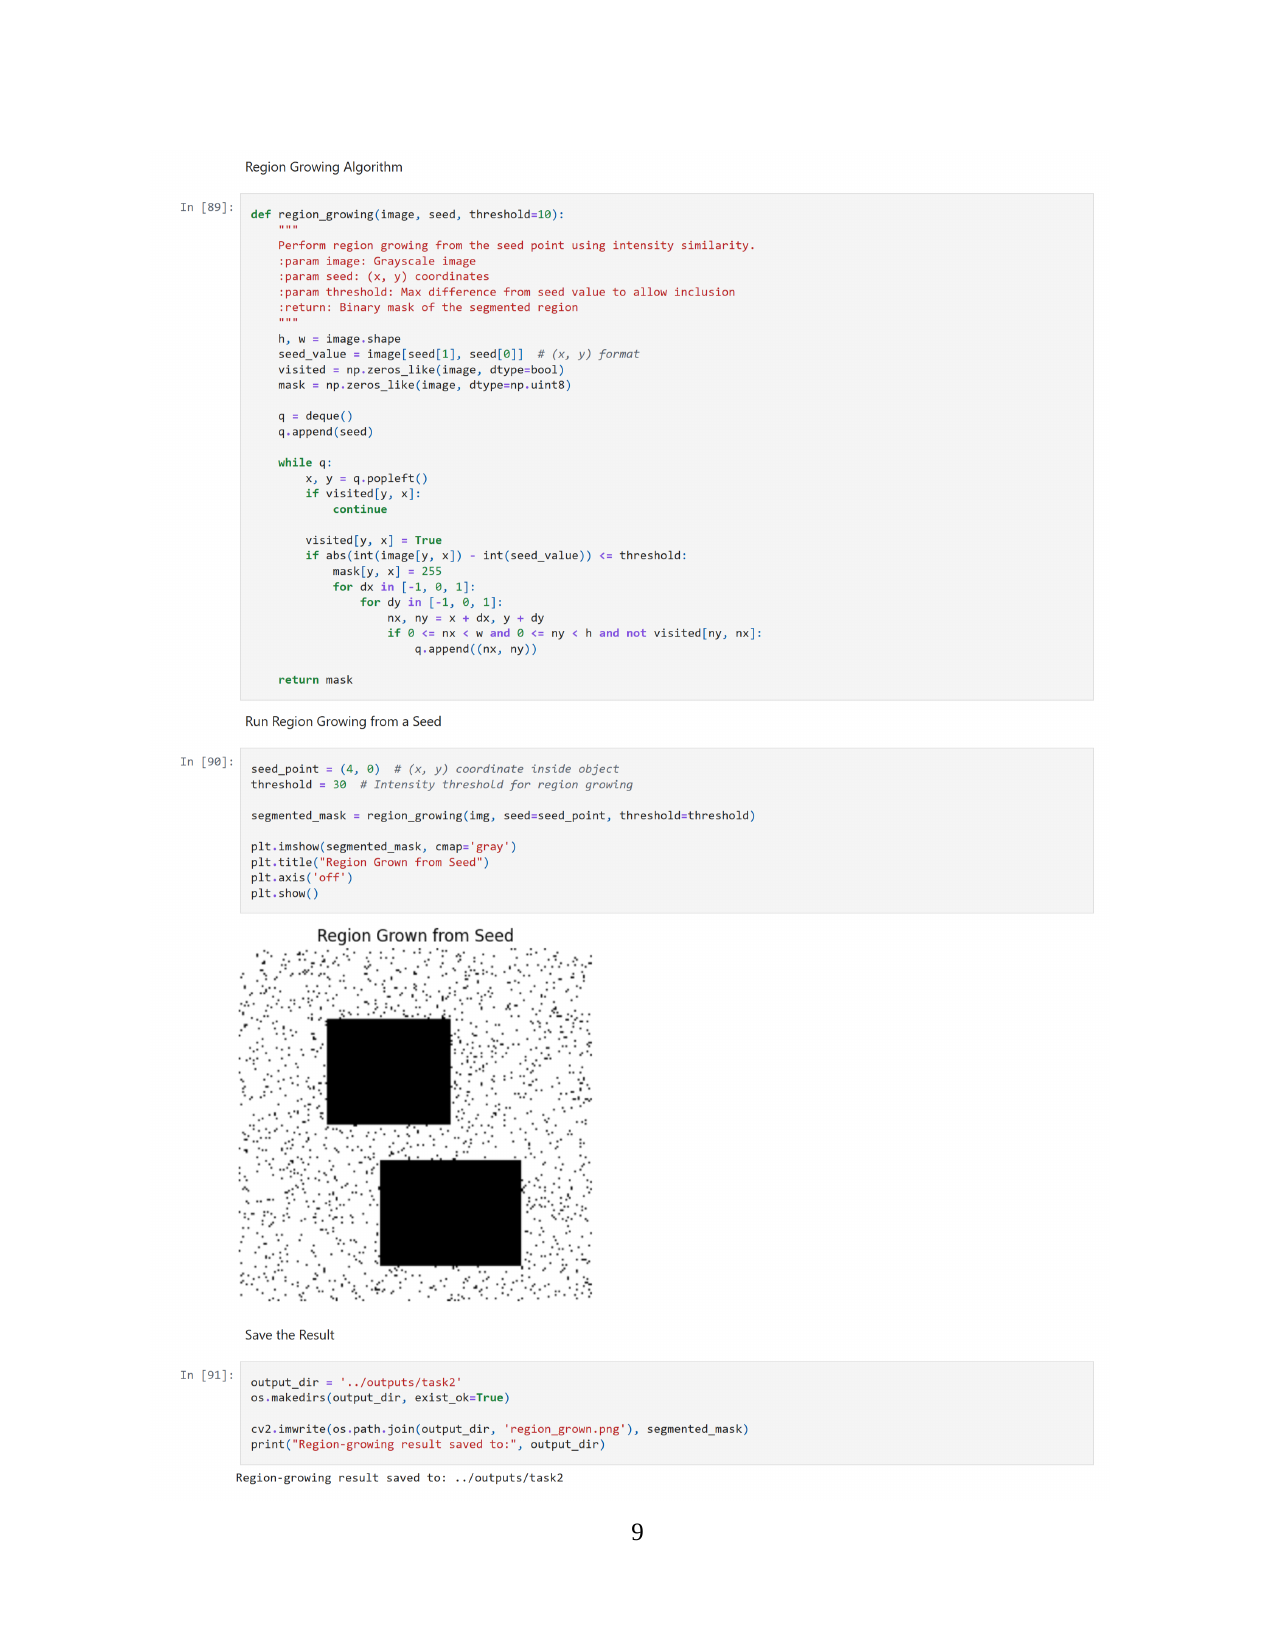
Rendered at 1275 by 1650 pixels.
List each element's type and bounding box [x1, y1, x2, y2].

picture [150, 150, 1110, 1501]
